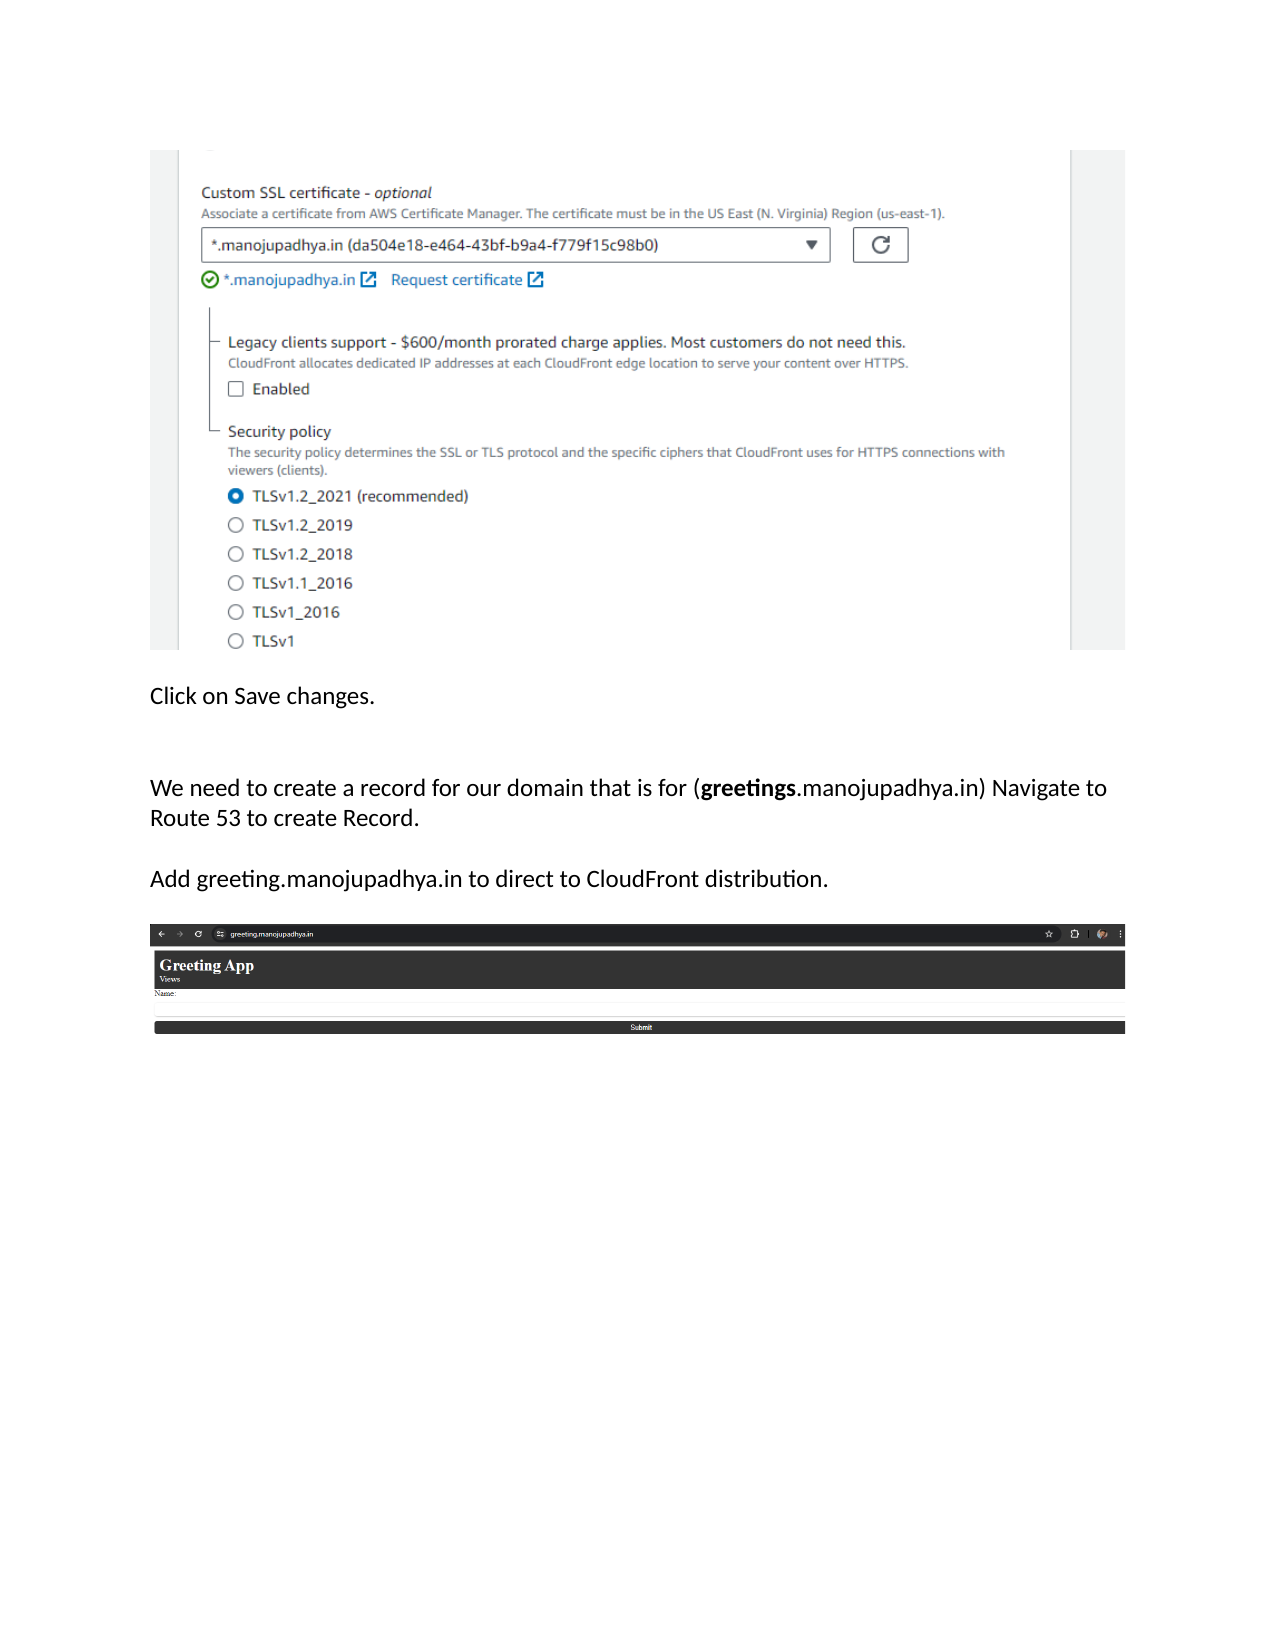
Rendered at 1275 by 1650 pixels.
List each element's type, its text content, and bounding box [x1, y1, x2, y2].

text We need to create a record for our domain that is for (greetings.manojupadhya.in) Navigate to Route 53 to create Record. [150, 772, 1125, 833]
text Click on Save changes. [150, 680, 1125, 711]
picture [150, 924, 1125, 1210]
text Add greeting.manojupadhya.in to direct to CloudFront distribution. [150, 863, 1125, 894]
picture [150, 150, 1125, 650]
